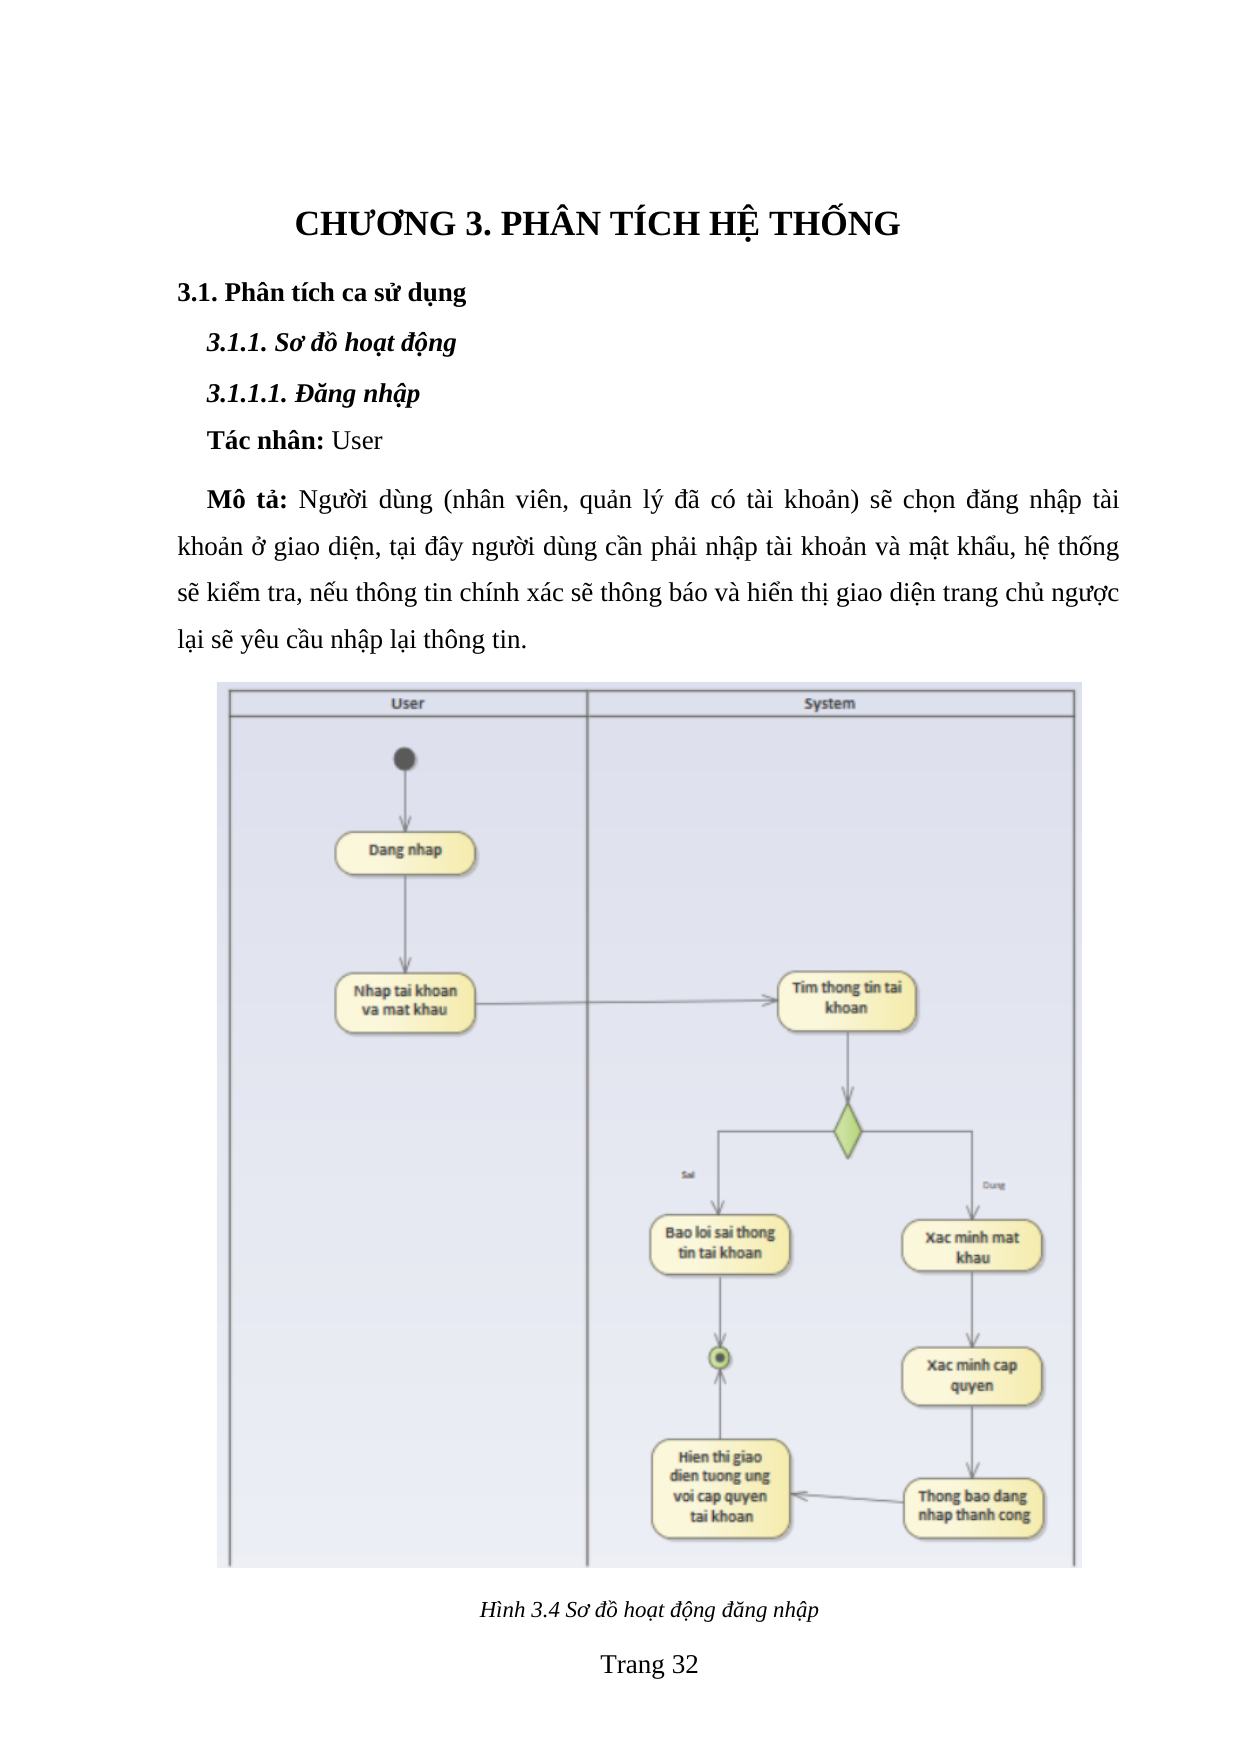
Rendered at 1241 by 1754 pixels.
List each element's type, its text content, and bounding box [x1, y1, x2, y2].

text Mô tả: Người dùng (nhân viên, quản lý đã có tài khoản) sẽ chọn đăng nhập tài khoản ở giao diện, tại đây người dùng cần phải nhập tài khoản và mật khẩu, hệ thống sẽ kiểm tra, nếu thông tin chính xác sẽ thông báo và hiển thị giao diện trang chủ ngược lại sẽ yêu cầu nhập lại thông tin. [177, 483, 1122, 654]
picture [216, 682, 1082, 1568]
subtitle Đăng nhập [207, 377, 1122, 408]
subtitle Sơ đồ hoạt động [207, 327, 1122, 358]
text Tác nhân: User [177, 424, 1122, 455]
subtitle PHÂN TÍCH HỆ THỐNG [177, 202, 1122, 243]
subtitle Phân tích ca sử dụng [177, 276, 1122, 307]
